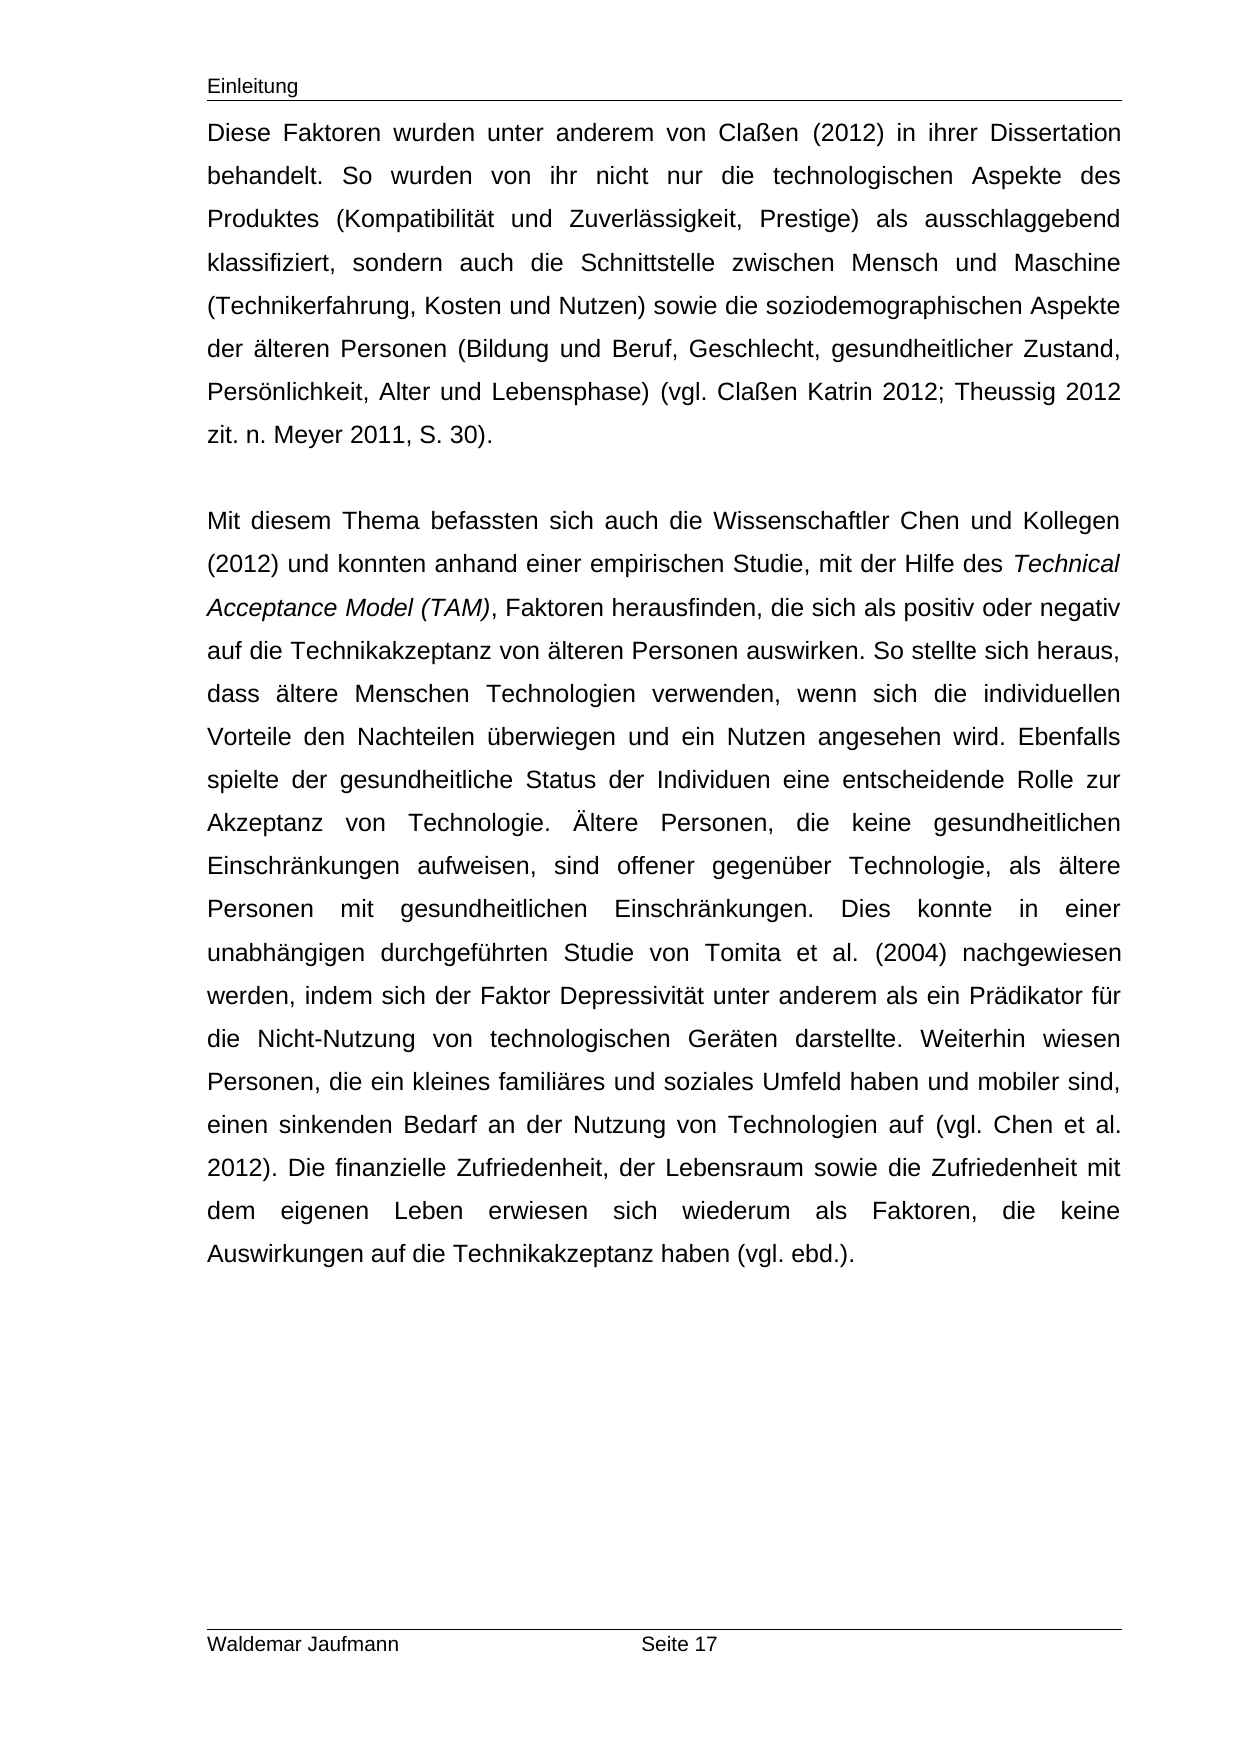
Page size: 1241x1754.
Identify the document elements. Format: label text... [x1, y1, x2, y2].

text Diese Faktoren wurden unter anderem von Claßen (2012) in ihrer Dissertation behandelt. So wurden von ihr nicht nur die technologischen Aspekte des Produktes (Kompatibilität und Zuverlässigkeit, Prestige) als ausschlaggebend klassifiziert, sondern auch die Schnittstelle zwischen Mensch und Maschine (Technikerfahrung, Kosten und Nutzen) sowie die soziodemographischen Aspekte der älteren Personen (Bildung und Beruf, Geschlecht, gesundheitlicher Zustand, Persönlichkeit, Alter und Lebensphase) (vgl. Claßen Katrin 2012; Theussig 2012 zit. n. Meyer 2011, S. 30). [207, 118, 1122, 449]
text Mit diesem Thema befassten sich auch die Wissenschaftler Chen und Kollegen (2012) und konnten anhand einer empirischen Studie, mit der Hilfe des Technical Acceptance Model (TAM), Faktoren herausfinden, die sich als positiv oder negativ auf die Technikakzeptanz von älteren Personen auswirken. So stellte sich heraus, dass ältere Menschen Technologien verwenden, wenn sich die individuellen Vorteile den Nachteilen überwiegen und ein Nutzen angesehen wird. Ebenfalls spielte der gesundheitliche Status der Individuen eine entscheidende Rolle zur Akzeptanz von Technologie. Ältere Personen, die keine gesundheitlichen Einschränkungen aufweisen, sind offener gegenüber Technologie, als ältere Personen mit gesundheitlichen Einschränkungen. Dies konnte in einer unabhängigen durchgeführten Studie von Tomita et al. (2004) nachgewiesen werden, indem sich der Faktor Depressivität unter anderem als ein Prädikator für die Nicht-Nutzung von technologischen Geräten darstellte. Weiterhin wiesen Personen, die ein kleines familiäres und soziales Umfeld haben und mobiler sind, einen sinkenden Bedarf an der Nutzung von Technologien auf (vgl. Chen et al. 2012). Die finanzielle Zufriedenheit, der Lebensraum sowie die Zufriedenheit mit dem eigenen Leben erwiesen sich wiederum als Faktoren, die keine Auswirkungen auf die Technikakzeptanz haben (vgl. ebd.). [207, 506, 1122, 1268]
